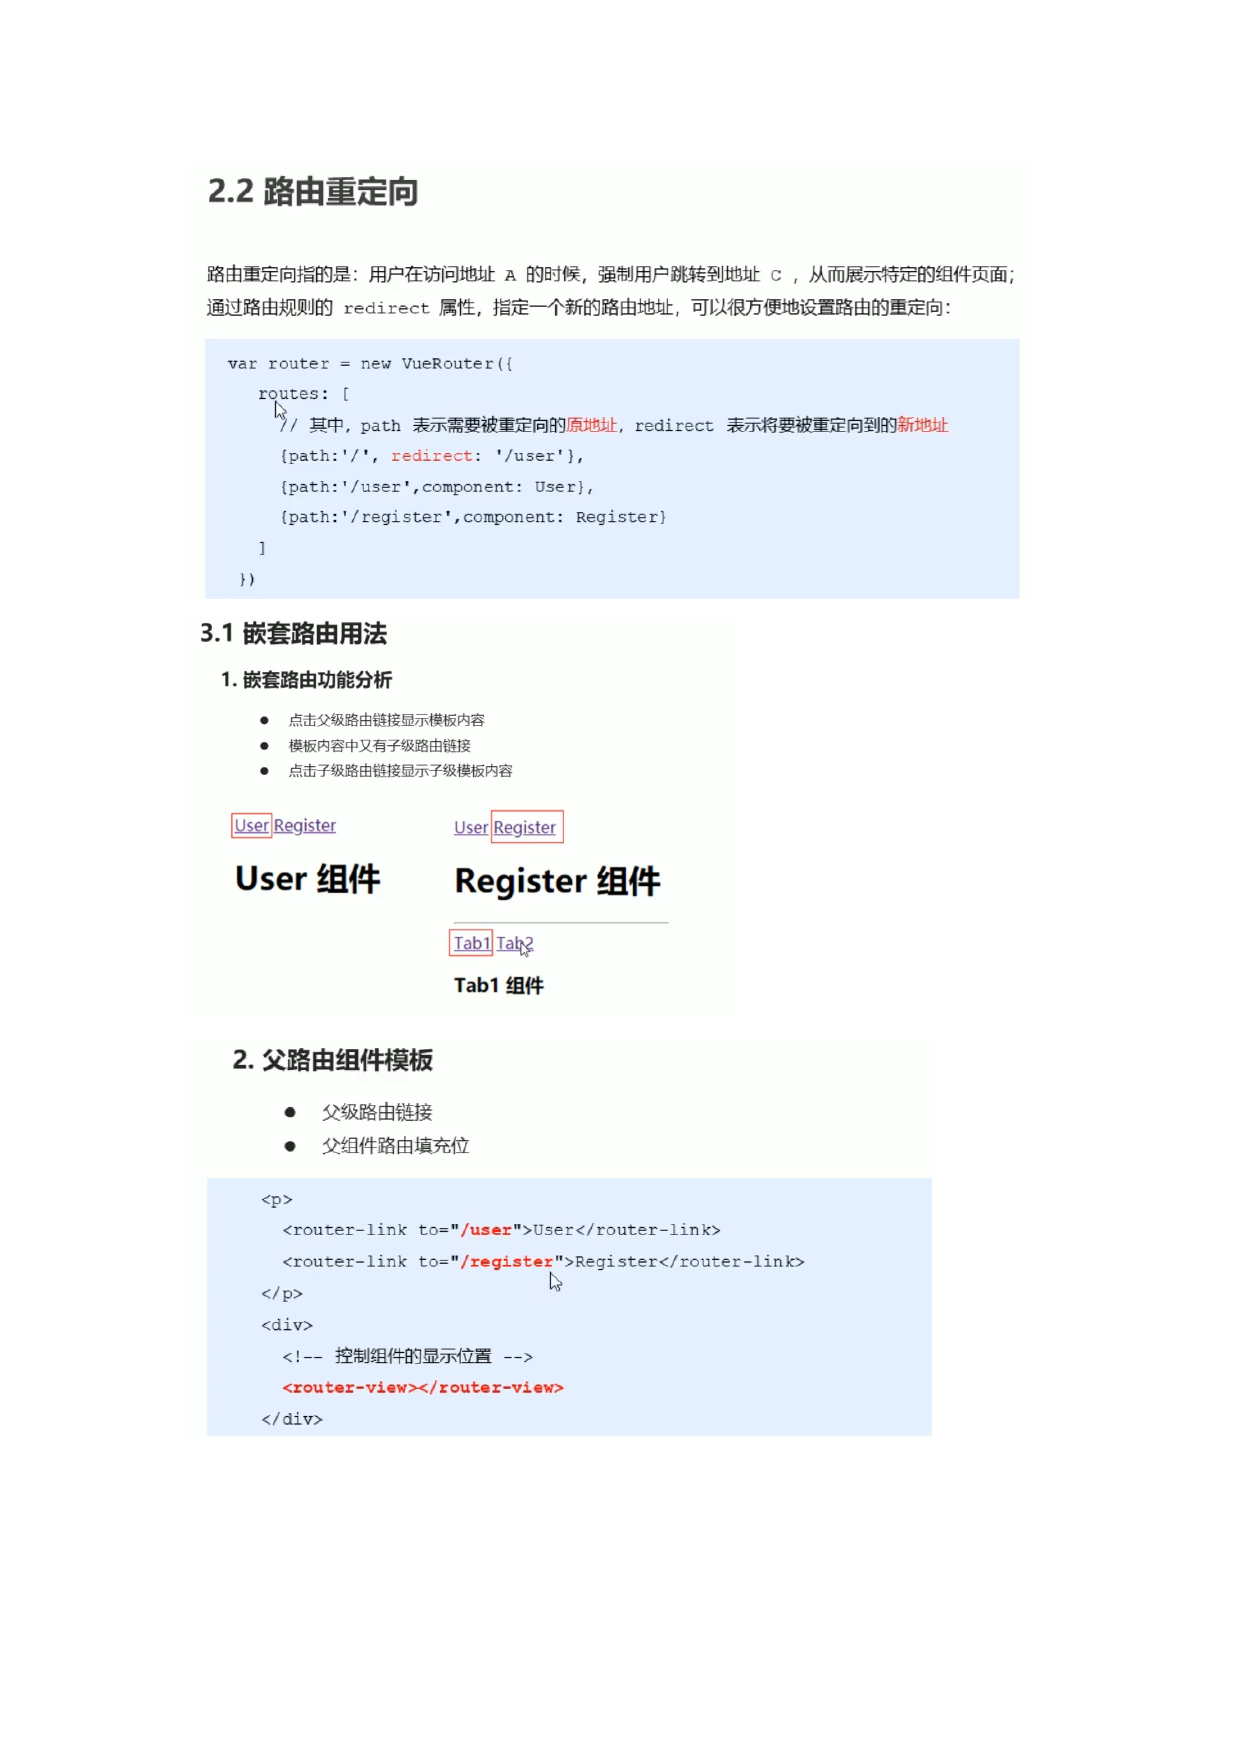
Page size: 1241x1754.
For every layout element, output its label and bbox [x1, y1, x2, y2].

picture [187, 1039, 932, 1441]
picture [187, 162, 1031, 599]
picture [187, 617, 739, 1017]
